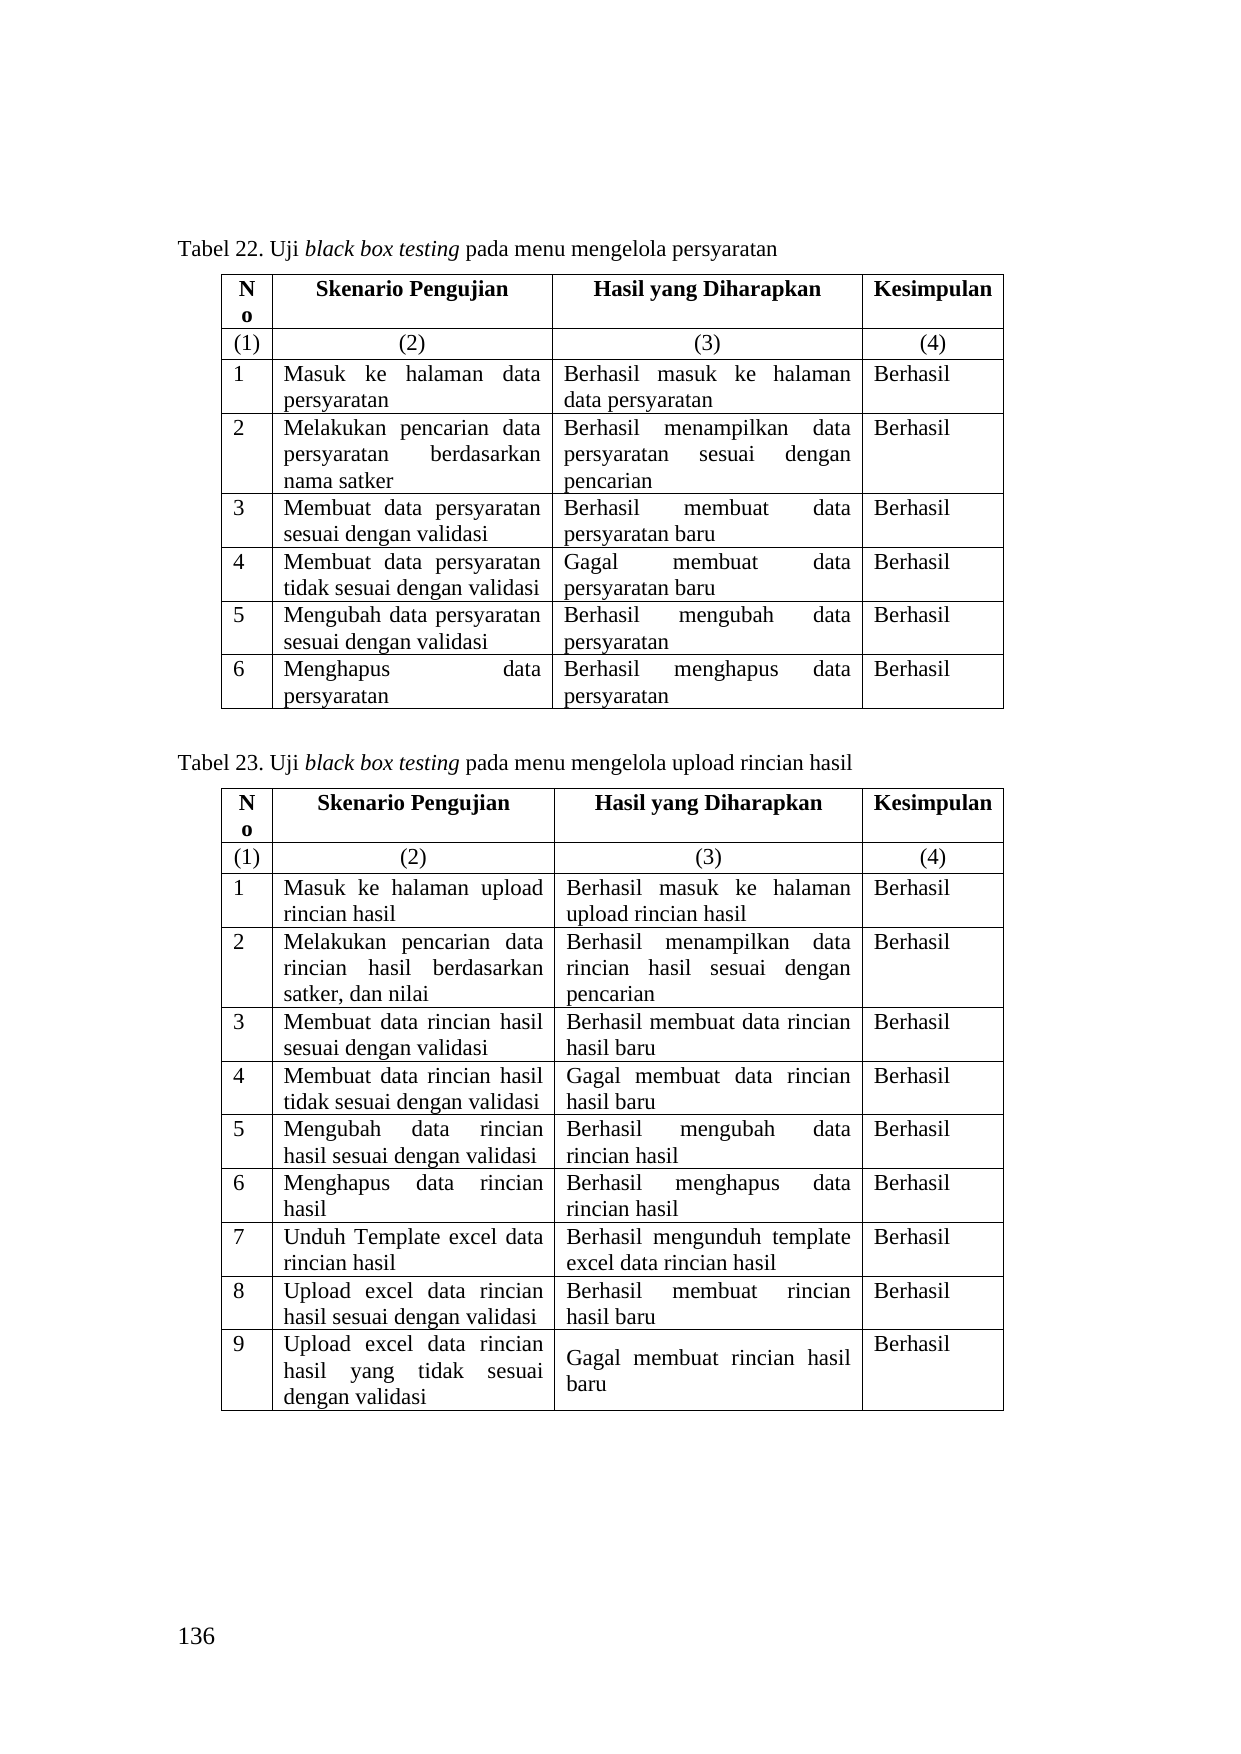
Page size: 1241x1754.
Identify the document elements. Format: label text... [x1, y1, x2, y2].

table_cell Berhasil [863, 602, 1003, 654]
table_header Hasil yang Diharapkan [553, 275, 862, 328]
table_cell (1) [222, 329, 272, 359]
table_cell Berhasil [863, 494, 1003, 547]
table_cell Berhasil masuk ke halaman upload rincian hasil [555, 874, 862, 927]
table_cell 1 [222, 360, 272, 413]
table_cell Masuk ke halaman data persyaratan [273, 360, 552, 413]
table_cell Berhasil masuk ke halaman data persyaratan [553, 360, 862, 413]
table_cell Berhasil membuat data persyaratan baru [553, 494, 862, 547]
table_cell 7 [222, 1223, 272, 1276]
table_header Kesimpulan [863, 275, 1003, 328]
table_cell 5 [222, 602, 272, 654]
table_cell Masuk ke halaman upload rincian hasil [273, 874, 554, 927]
table_cell Berhasil mengubah data rincian hasil [555, 1115, 862, 1168]
table_cell 6 [222, 655, 272, 708]
table_cell Gagal membuat rincian hasil baru [555, 1330, 862, 1409]
table_cell Berhasil [863, 1330, 1003, 1409]
table_header Hasil yang Diharapkan [555, 789, 862, 842]
table_cell (4) [863, 329, 1003, 359]
table_cell Berhasil [863, 1008, 1003, 1061]
table_cell Berhasil [863, 1169, 1003, 1222]
table_cell Berhasil menampilkan data rincian hasil sesuai dengan pencarian [555, 928, 862, 1007]
table_cell Berhasil [863, 1062, 1003, 1114]
table_cell Gagal membuat data rincian hasil baru [555, 1062, 862, 1114]
table_cell Membuat data rincian hasil tidak sesuai dengan validasi [273, 1062, 554, 1114]
table_cell Berhasil menampilkan data persyaratan sesuai dengan pencarian [553, 414, 862, 493]
table_cell Melakukan pencarian data persyaratan berdasarkan nama satker [273, 414, 552, 493]
table_cell Berhasil [863, 360, 1003, 413]
table_cell Berhasil membuat rincian hasil baru [555, 1277, 862, 1329]
table_cell (1) [222, 843, 272, 873]
table_cell Berhasil [863, 655, 1003, 708]
table_cell Mengubah data persyaratan sesuai dengan validasi [273, 602, 552, 654]
table_cell Membuat data persyaratan sesuai dengan validasi [273, 494, 552, 547]
text Tabel 23. Uji black box testing pada menu mengelola upload rincian hasil [177, 748, 1004, 775]
table_cell Berhasil [863, 1223, 1003, 1276]
table_cell 3 [222, 494, 272, 547]
table_cell Berhasil menghapus data rincian hasil [555, 1169, 862, 1222]
table_cell 4 [222, 1062, 272, 1114]
table_cell Upload excel data rincian hasil sesuai dengan validasi [273, 1277, 554, 1329]
table_cell Berhasil [863, 874, 1003, 927]
table_cell Berhasil [863, 928, 1003, 1007]
table_cell 2 [222, 414, 272, 493]
table_cell Berhasil [863, 1115, 1003, 1168]
table_cell 2 [222, 928, 272, 1007]
table_cell (2) [273, 843, 554, 873]
table_header Kesimpulan [863, 789, 1003, 842]
table_cell 8 [222, 1277, 272, 1329]
table_cell Berhasil [863, 1277, 1003, 1329]
table_cell (4) [863, 843, 1003, 873]
table_cell Menghapus data persyaratan [273, 655, 552, 708]
table_cell (3) [555, 843, 862, 873]
table_cell 6 [222, 1169, 272, 1222]
table_header Skenario Pengujian [273, 789, 554, 842]
table_header Skenario Pengujian [273, 275, 552, 328]
table_cell Unduh Template excel data rincian hasil [273, 1223, 554, 1276]
table_cell Melakukan pencarian data rincian hasil berdasarkan satker, dan nilai [273, 928, 554, 1007]
table_cell 1 [222, 874, 272, 927]
table_header No [222, 789, 272, 842]
table_cell Berhasil menghapus data persyaratan [553, 655, 862, 708]
table_cell Mengubah data rincian hasil sesuai dengan validasi [273, 1115, 554, 1168]
table_cell 3 [222, 1008, 272, 1061]
table_cell Menghapus data rincian hasil [273, 1169, 554, 1222]
table_cell (3) [553, 329, 862, 359]
table_cell 4 [222, 548, 272, 601]
table_cell Membuat data rincian hasil sesuai dengan validasi [273, 1008, 554, 1061]
table_cell Berhasil mengubah data persyaratan [553, 602, 862, 654]
table_header No [222, 275, 272, 328]
table_cell Upload excel data rincian hasil yang tidak sesuai dengan validasi [273, 1330, 554, 1409]
table_cell Berhasil [863, 414, 1003, 493]
table_cell 5 [222, 1115, 272, 1168]
table_cell Berhasil [863, 548, 1003, 601]
table_cell Berhasil mengunduh template excel data rincian hasil [555, 1223, 862, 1276]
table_cell Berhasil membuat data rincian hasil baru [555, 1008, 862, 1061]
table_cell 9 [222, 1330, 272, 1409]
table_cell (2) [273, 329, 552, 359]
text Tabel 22. Uji black box testing pada menu mengelola persyaratan [177, 235, 1004, 261]
table_cell Membuat data persyaratan tidak sesuai dengan validasi [273, 548, 552, 601]
table_cell Gagal membuat data persyaratan baru [553, 548, 862, 601]
